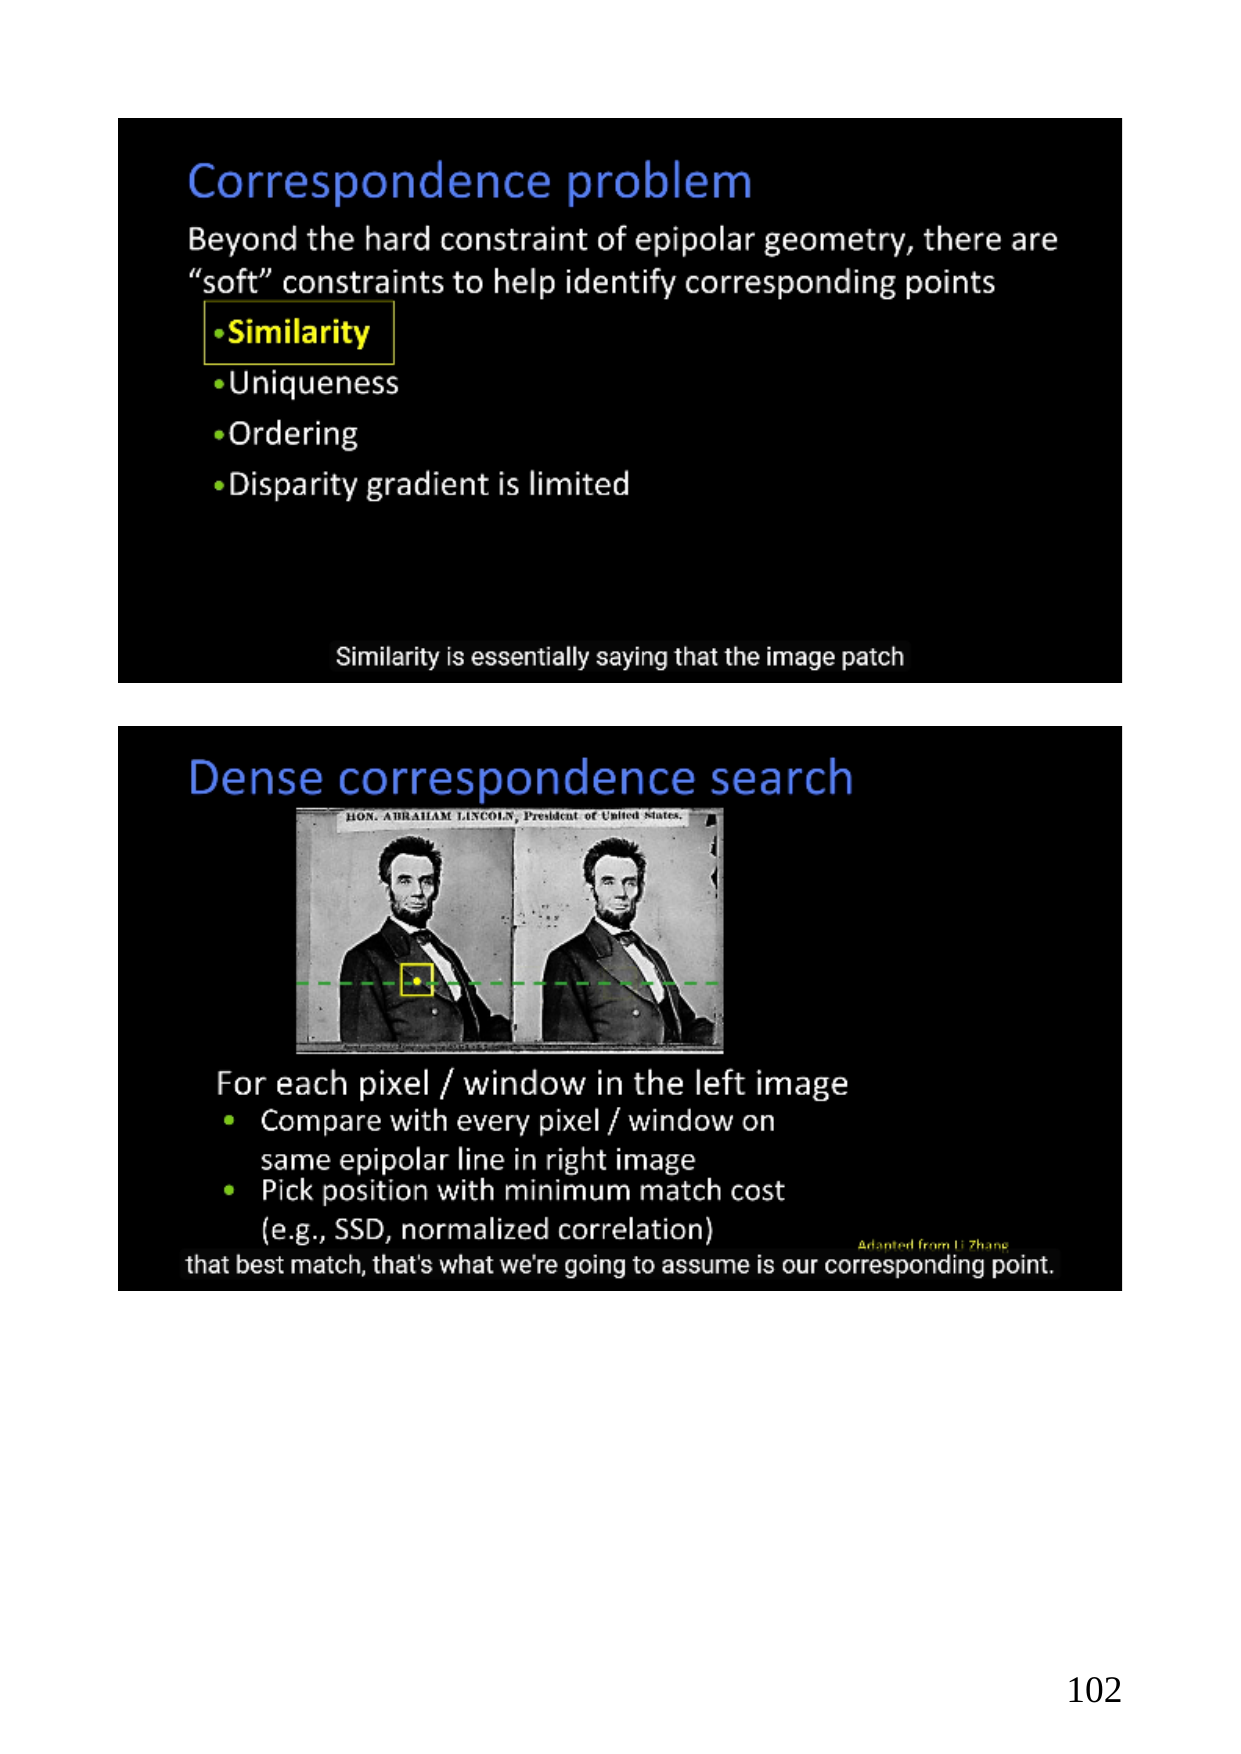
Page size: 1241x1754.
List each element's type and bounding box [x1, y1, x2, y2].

picture [118, 118, 1123, 683]
picture [118, 726, 1123, 1291]
